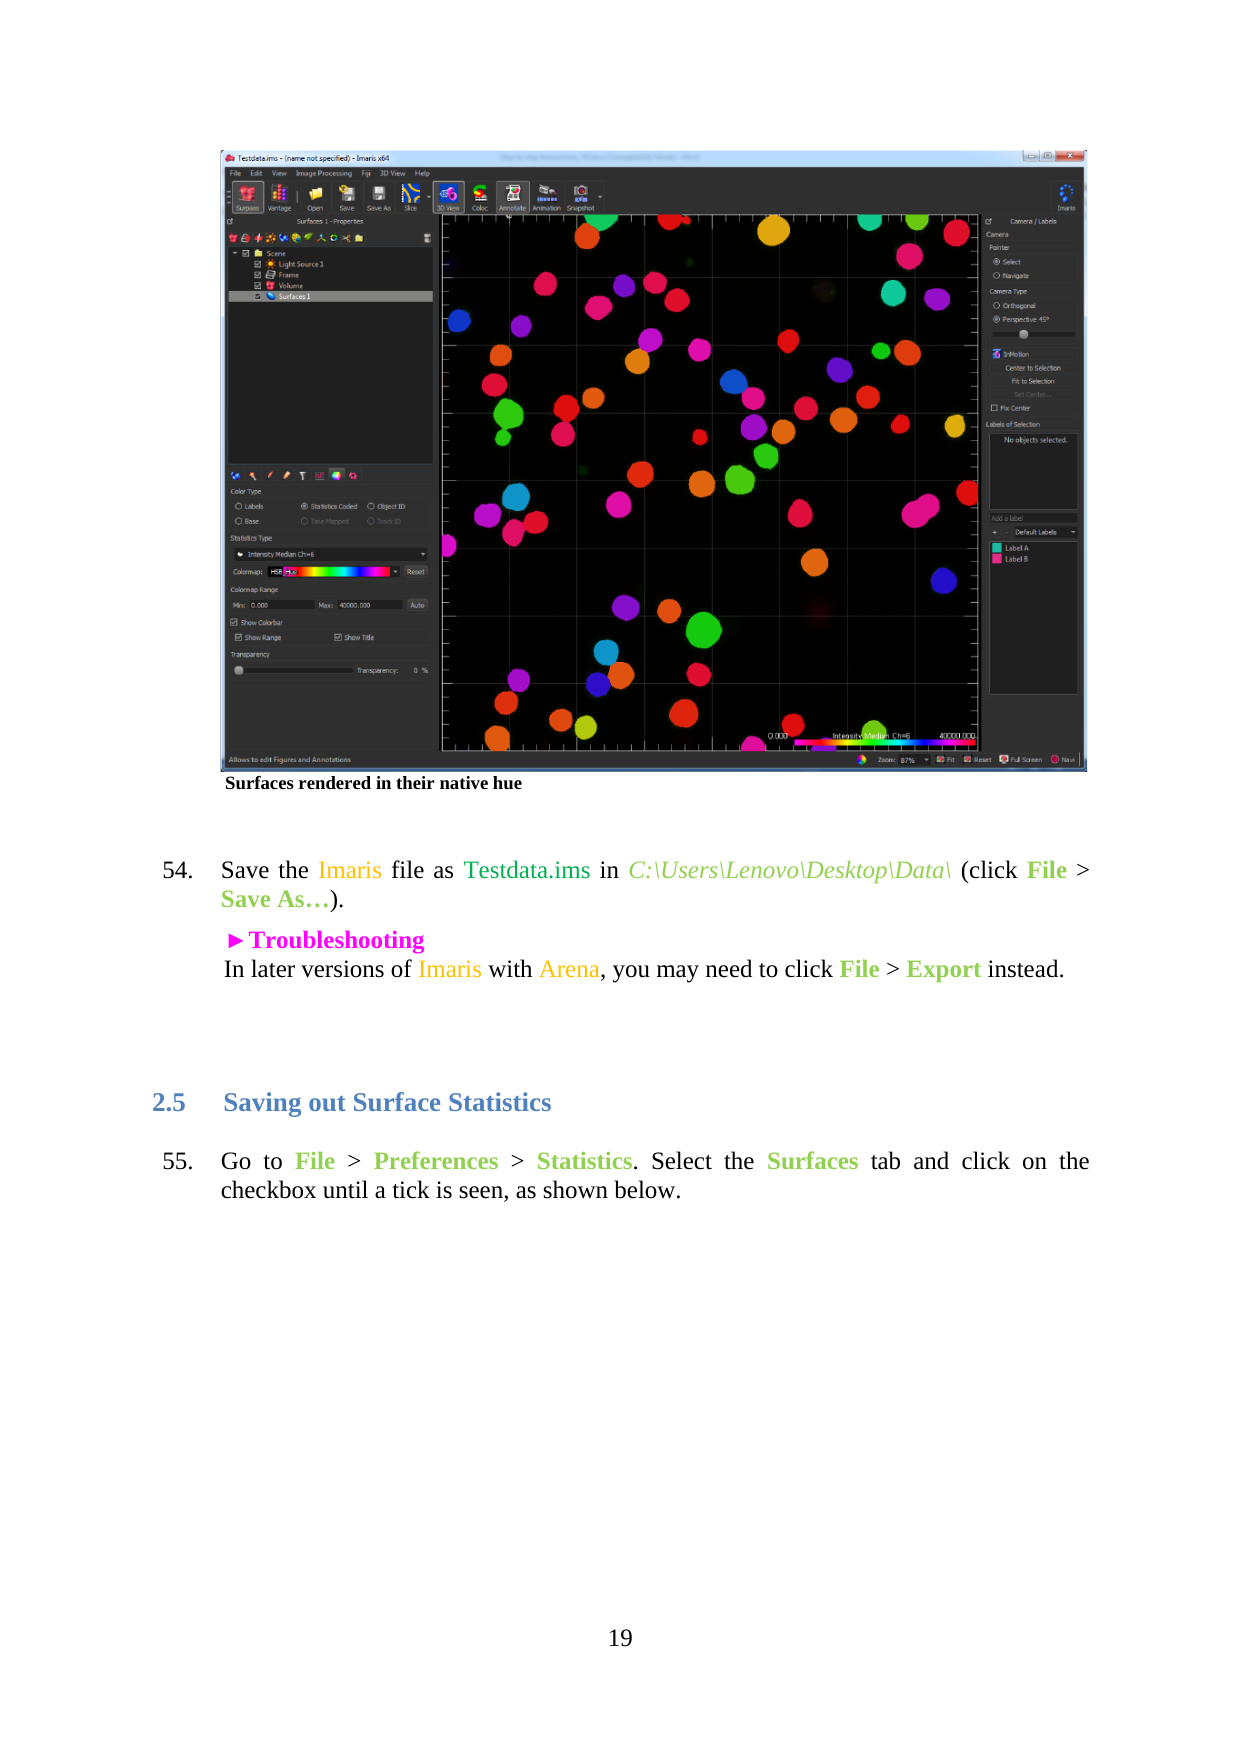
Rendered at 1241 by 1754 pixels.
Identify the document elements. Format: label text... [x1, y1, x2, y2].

picture [220, 150, 1088, 772]
list Go to File > Preferences > Statistics. Select the Surfaces tab and click on the checkbox until a tick is seen, as shown below. [162, 1146, 1090, 1203]
text Surfaces rendered in their native hue [150, 772, 1090, 793]
list In later versions of Imaris with Arena, you may need to click File > Export instead. [223, 954, 1090, 983]
subtitle Saving out Surface Statistics [152, 1086, 1090, 1117]
list Save the Imaris file as Testdata.ims in C:\Users\Lenovo\Desktop\Data\ (click File > Save As…). [162, 855, 1090, 913]
text ►Troubleshooting [223, 925, 1090, 954]
